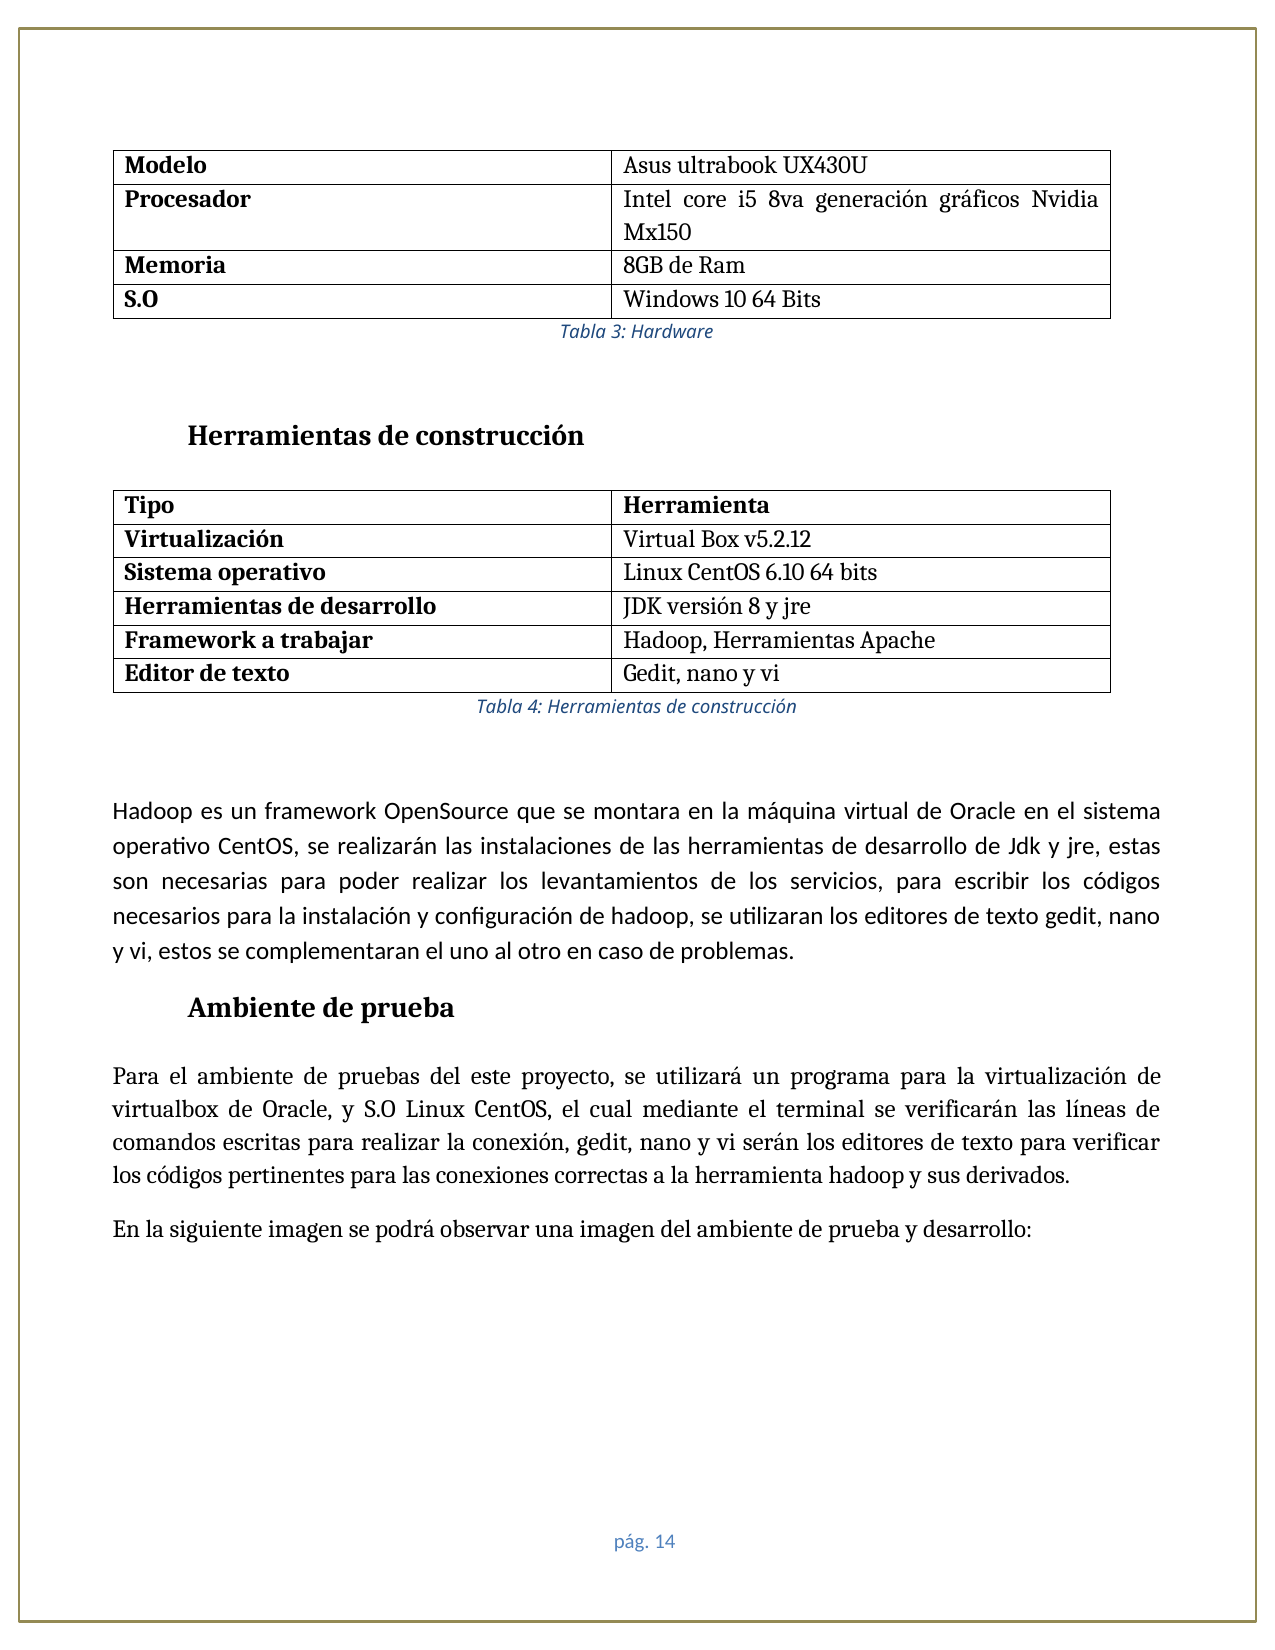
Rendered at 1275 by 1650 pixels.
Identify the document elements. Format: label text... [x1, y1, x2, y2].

table_cell Intel core i5 8va generación gráficos Nvidia Mx150 [612, 185, 1110, 250]
table_cell Linux CentOS 6.10 64 bits [612, 558, 1110, 591]
table_cell Virtual Box v5.2.12 [612, 525, 1110, 557]
table_cell Memoria [114, 251, 611, 284]
subtitle Ambiente de prueba [187, 991, 1162, 1024]
table_cell Sistema operativo [114, 558, 611, 591]
table_cell Gedit, nano y vi [612, 659, 1110, 692]
table_cell S.O [114, 285, 611, 318]
subtitle Herramientas de construcción [187, 419, 1162, 452]
text Hadoop es un framework OpenSource que se montara en la máquina virtual de Oracle en el sistema operativo CentOS, se realizarán las instalaciones de las herramientas de desarrollo de Jdk y jre, estas son necesarias para poder realizar los levantamientos de los servicios, para escribir los códigos necesarios para la instalación y configuración de hadoop, se utilizaran los editores de texto gedit, nano y vi, estos se complementaran el uno al otro en caso de problemas. [112, 795, 1162, 966]
table_header Asus ultrabook UX430U [612, 151, 1110, 184]
table_cell Framework a trabajar [114, 626, 611, 658]
table_header Herramienta [612, 491, 1110, 524]
text Para el ambiente de pruebas del este proyecto, se utilizará un programa para la virtualización de virtualbox de Oracle, y S.O Linux CentOS, el cual mediante el terminal se verificarán las líneas de comandos escritas para realizar la conexión, gedit, nano y vi serán los editores de texto para verificar los códigos pertinentes para las conexiones correctas a la herramienta hadoop y sus derivados. [112, 1062, 1162, 1190]
table_cell Editor de texto [114, 659, 611, 692]
text Tabla 4: Herramientas de construcción [112, 693, 1162, 718]
table_cell Procesador [114, 185, 611, 250]
table_header Tipo [114, 491, 611, 524]
table_header Modelo [114, 151, 611, 184]
table_cell 8GB de Ram [612, 251, 1110, 284]
table_cell Windows 10 64 Bits [612, 285, 1110, 318]
table_cell Herramientas de desarrollo [114, 592, 611, 624]
table_cell Virtualización [114, 525, 611, 557]
table_cell Hadoop, Herramientas Apache [612, 626, 1110, 658]
table_cell JDK versión 8 y jre [612, 592, 1110, 624]
text En la siguiente imagen se podrá observar una imagen del ambiente de prueba y desarrollo: [112, 1215, 1162, 1244]
